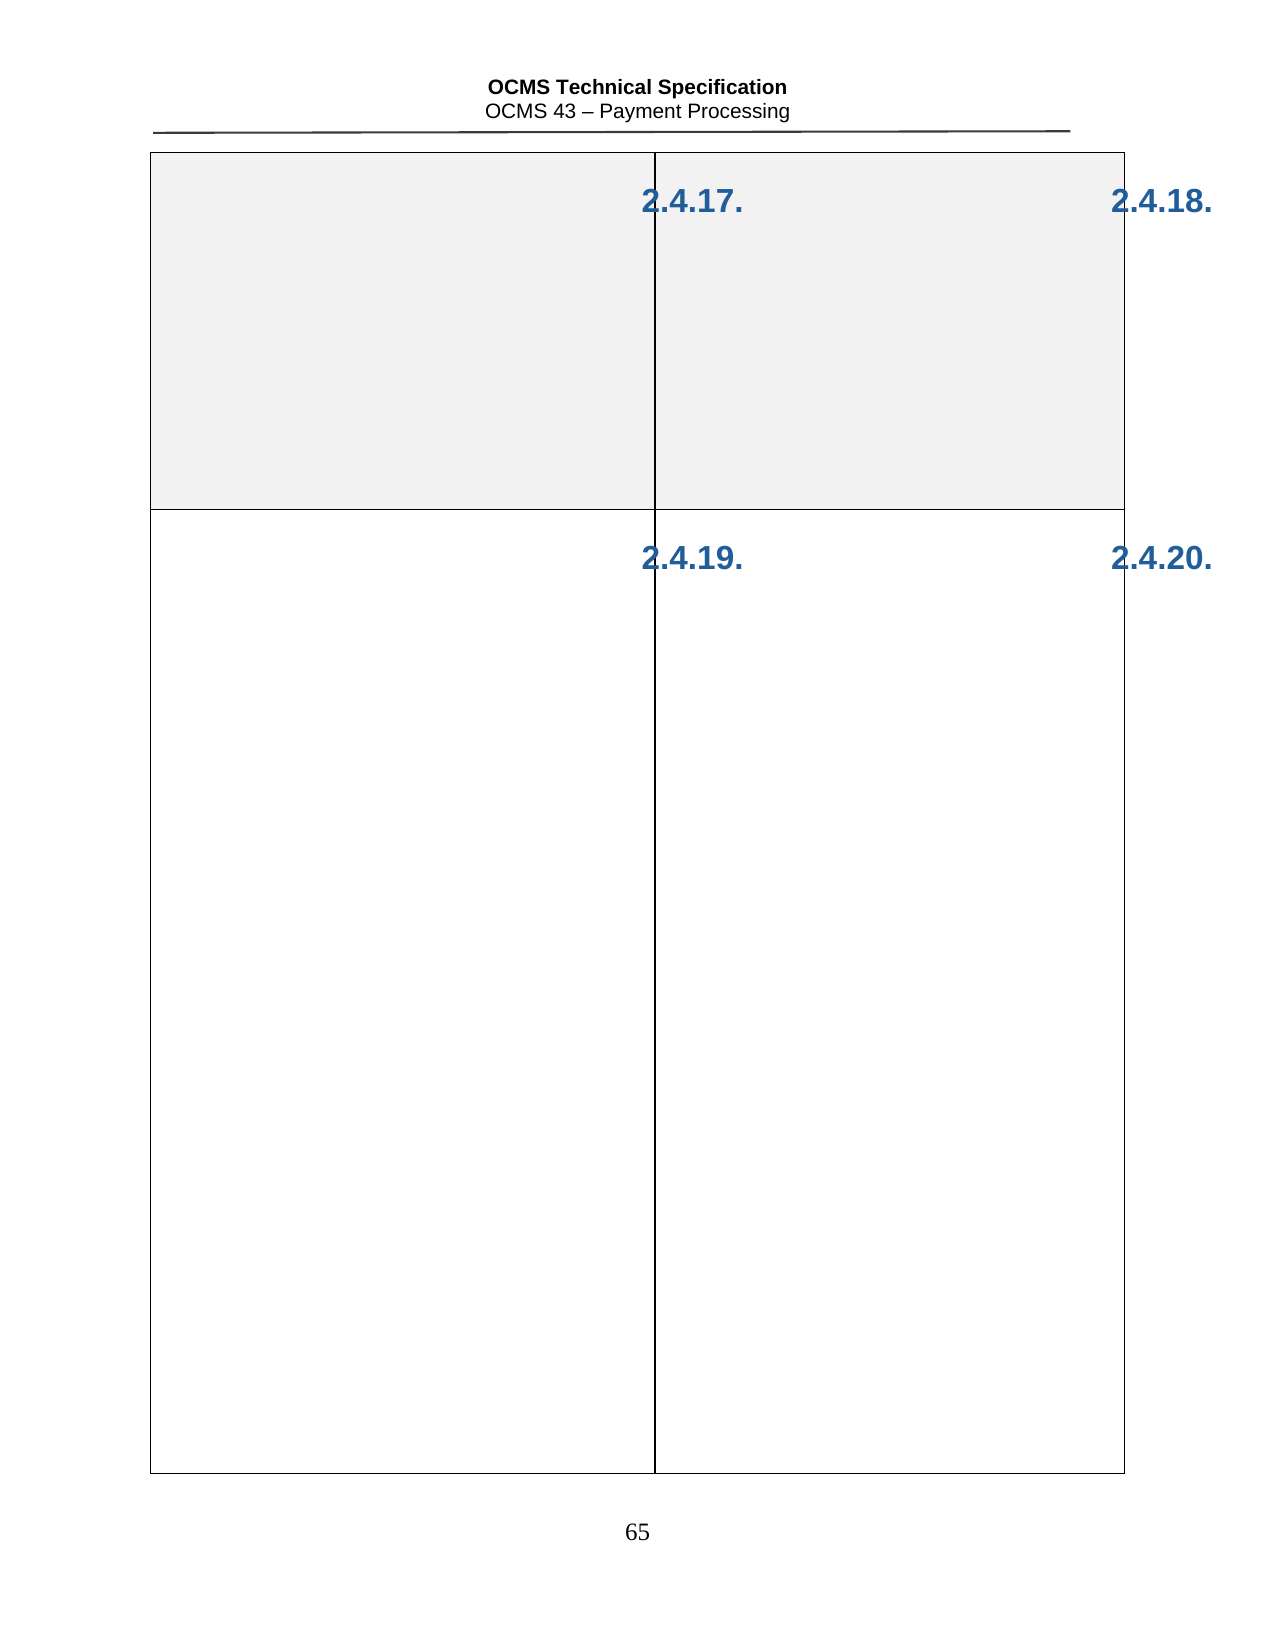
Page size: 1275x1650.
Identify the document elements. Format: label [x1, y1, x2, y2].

table_cell [656, 510, 1124, 1472]
table_header [656, 153, 1124, 509]
table_cell [151, 510, 654, 1472]
table_header [151, 153, 654, 509]
